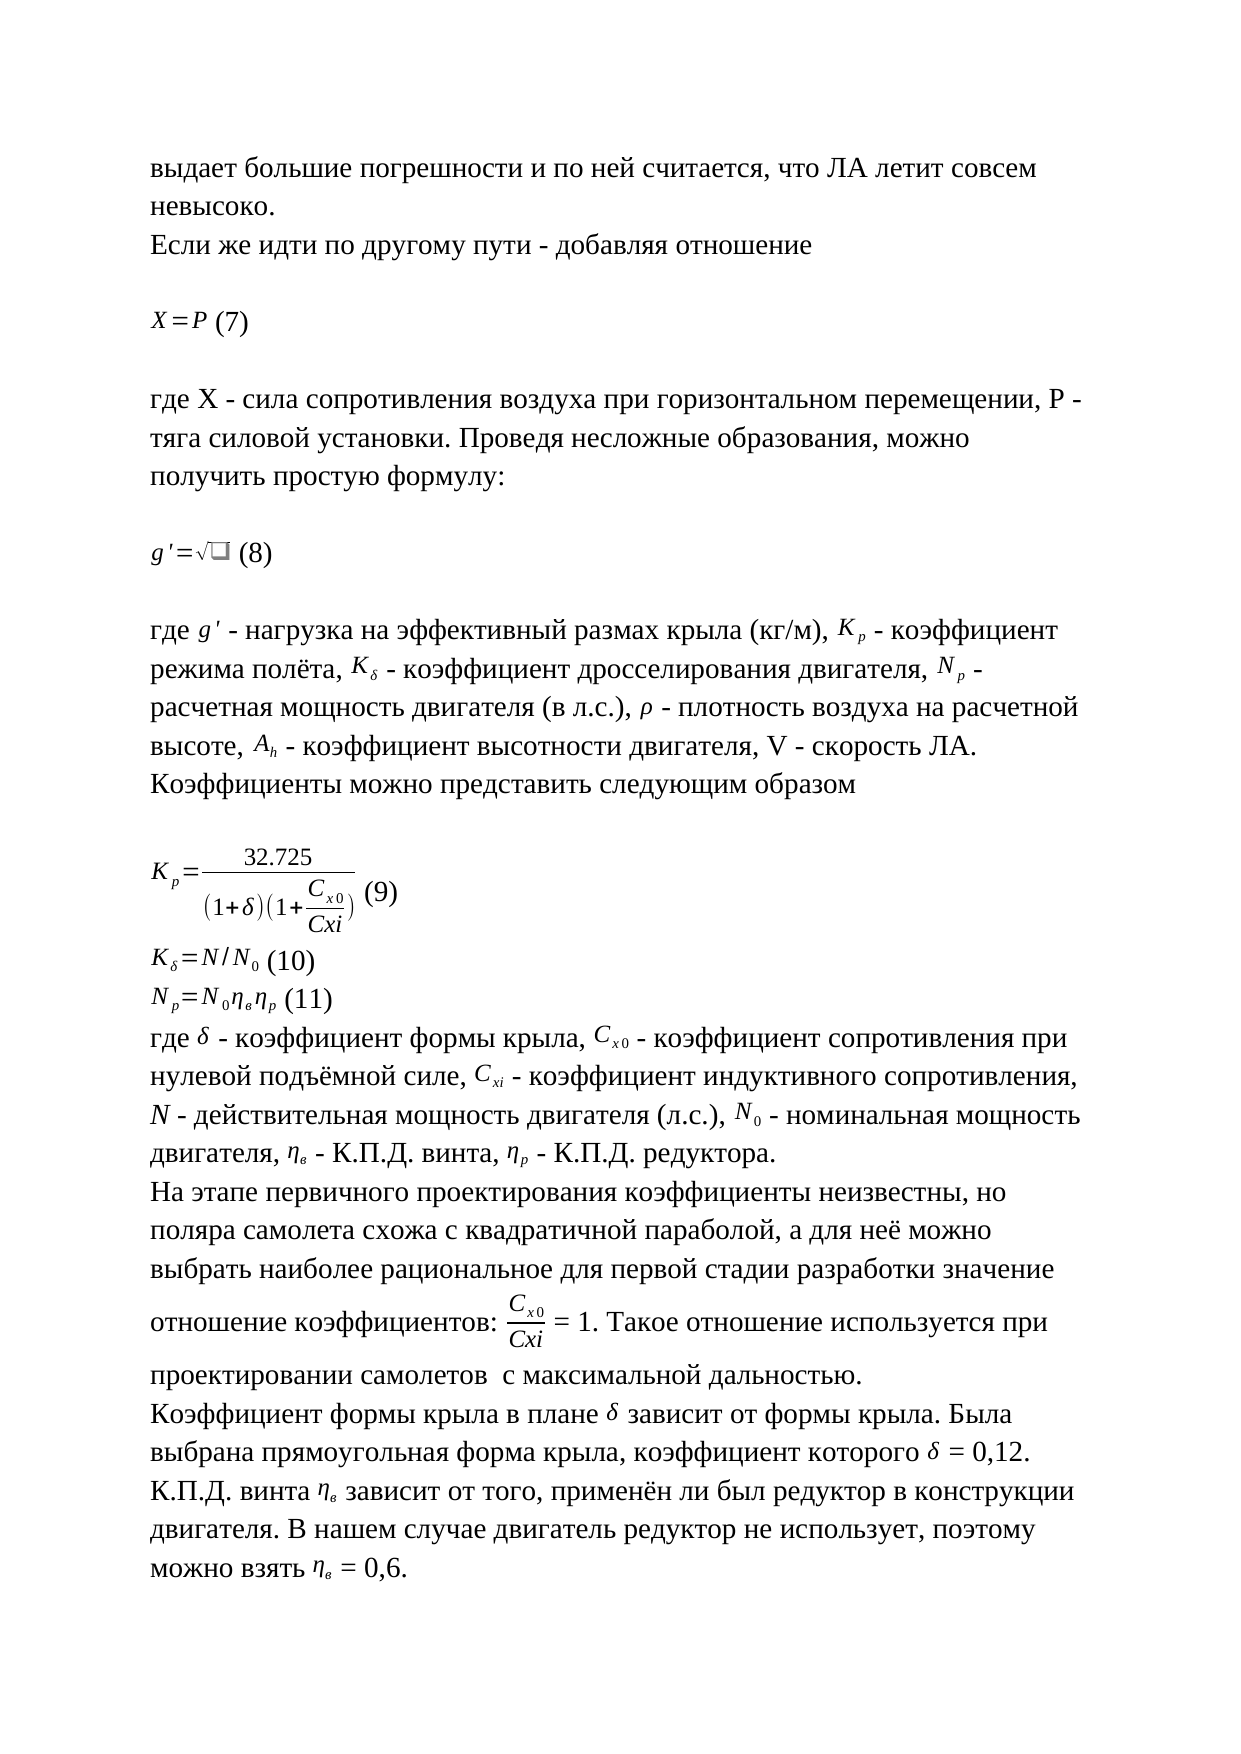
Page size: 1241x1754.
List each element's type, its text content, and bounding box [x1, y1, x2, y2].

text (10) [150, 943, 1090, 976]
text Коэффициент формы крыла в плане зависит от формы крыла. Была выбрана прямоугольная форма крыла, коэффициент которого = 0,12. [150, 1396, 1090, 1468]
text где X - сила сопротивления воздуха при горизонтальном перемещении, P - тяга силовой установки. Проведя несложные образования, можно получить простую формулу: [150, 381, 1090, 492]
text (7) [150, 304, 1090, 338]
text (9) [150, 844, 1090, 938]
text Коэффициенты можно представить следующим образом [150, 767, 1090, 800]
text (11) [150, 981, 1090, 1015]
text К.П.Д. винта зависит от того, применён ли был редуктор в конструкции двигателя. В нашем случае двигатель редуктор не использует, поэтому можно взять = 0,6. [150, 1473, 1090, 1583]
text Если же идти по другому пути - добавляя отношение [150, 227, 1090, 261]
text (8) [150, 535, 1090, 569]
text где - коэффициент формы крыла, - коэффициент сопротивления при нулевой подъёмной силе, - коэффициент индуктивного сопротивления, N - действительная мощность двигателя (л.с.), - номинальная мощность двигателя, - К.П.Д. винта, - К.П.Д. редуктора. На этапе первичного проектирования коэффициенты неизвестны, но поляра самолета схожа с квадратичной параболой, а для неё можно выбрать наиболее рациональное для первой стадии разработки значение отношение коэффициентов: = 1. Такое отношение используется при проектировании самолетов с максимальной дальностью. [150, 1020, 1090, 1391]
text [150, 150, 1090, 222]
text где - нагрузка на эффективный размах крыла (кг/м), - коэффициент режима полёта, - коэффициент дросселирования двигателя, - расчетная мощность двигателя (в л.с.), - плотность воздуха на расчетной высоте, - коэффициент высотности двигателя, V - скорость ЛА. [150, 612, 1090, 762]
